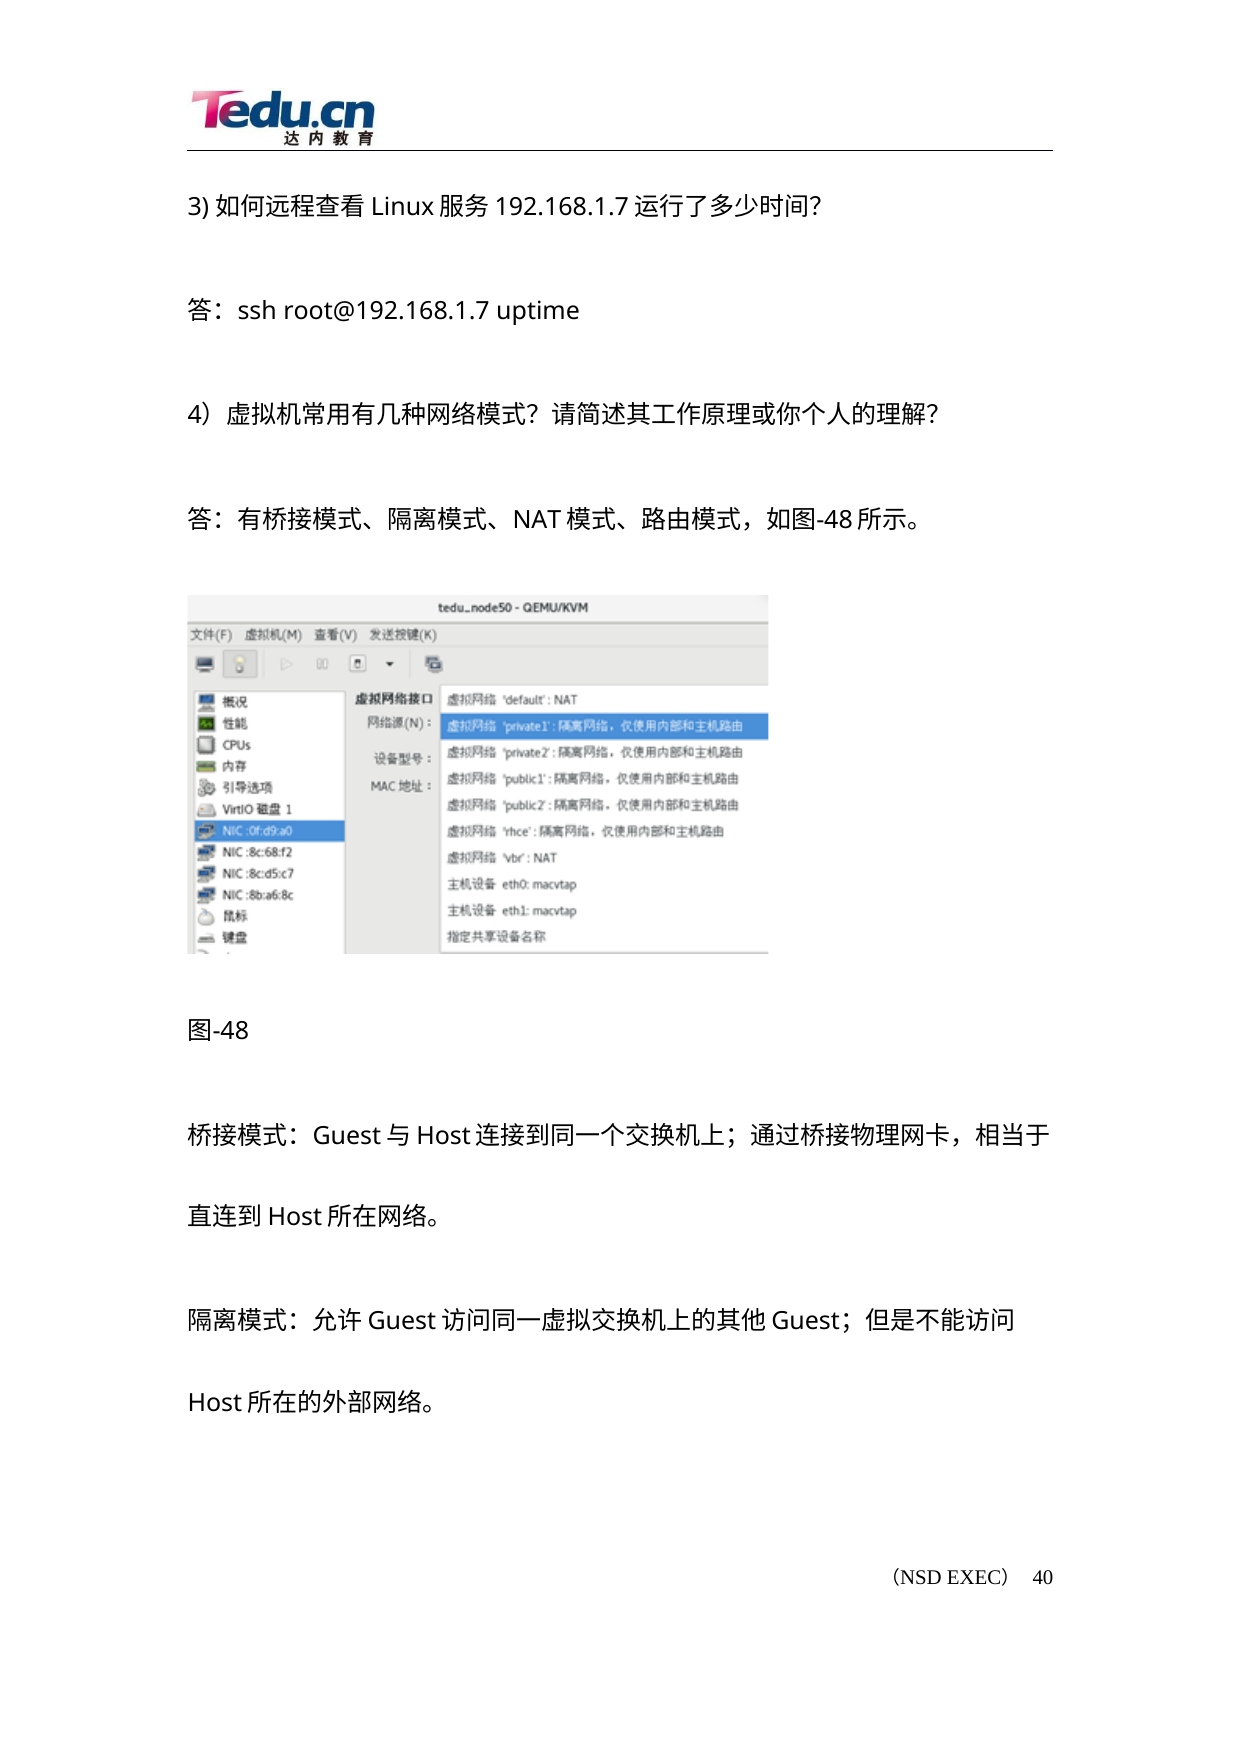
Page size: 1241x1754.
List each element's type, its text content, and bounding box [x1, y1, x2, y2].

text 桥接模式：Guest与Host连接到同一个交换机上；通过桥接物理网卡，相当于直连到Host所在网络。 [187, 1099, 1053, 1249]
text 隔离模式：允许Guest访问同一虚拟交换机上的其他Guest；但是不能访问Host所在的外部网络。 [187, 1285, 1053, 1434]
text 答：ssh root@192.168.1.7 uptime [187, 275, 1053, 343]
text 答：有桥接模式、隔离模式、NAT模式、路由模式，如图-48所示。 [187, 483, 1053, 551]
text 4）虚拟机常用有几种网络模式？请简述其工作原理或你个人的理解？ [187, 379, 1053, 447]
text 图-48 [187, 995, 1053, 1063]
text 3) 如何远程查看Linux服务192.168.1.7运行了多少时间？ [187, 170, 1053, 238]
picture [187, 88, 379, 148]
picture [187, 595, 769, 954]
